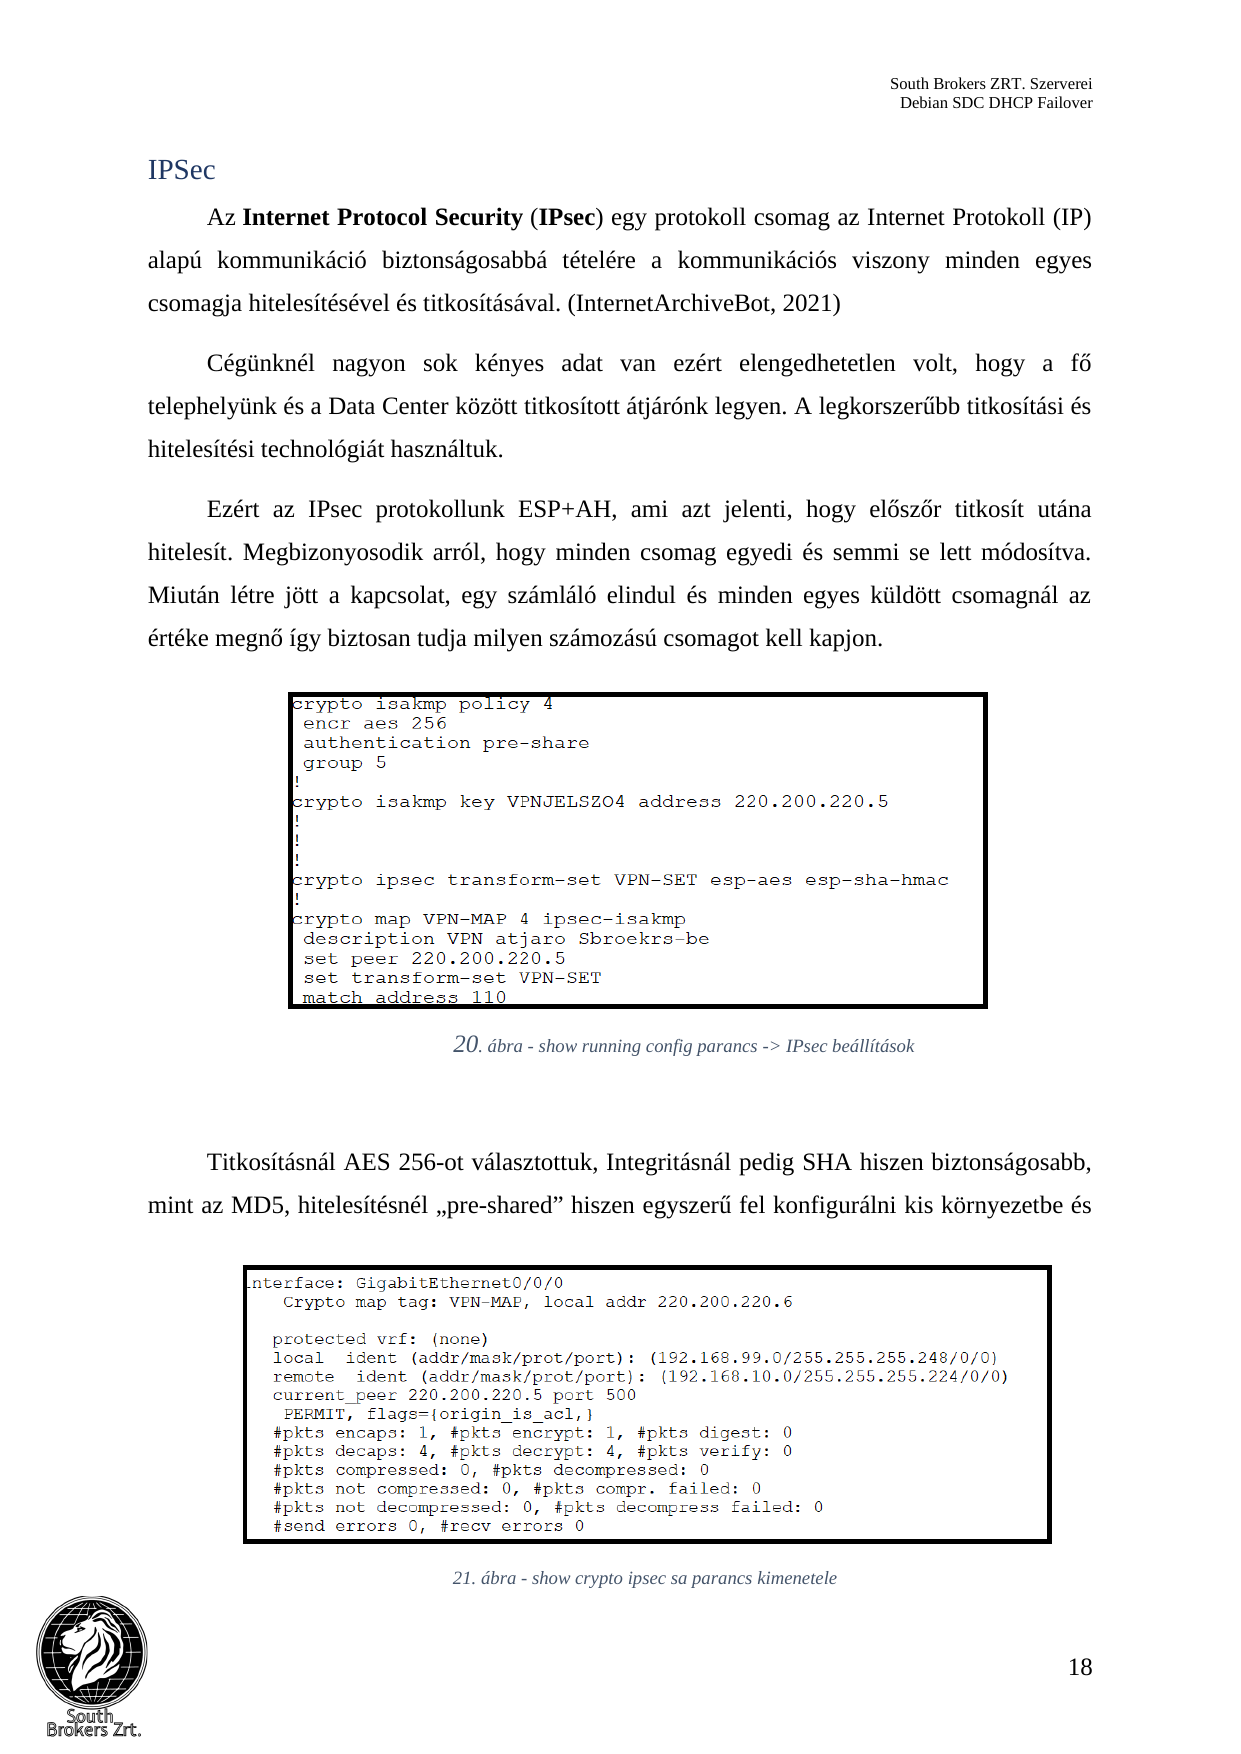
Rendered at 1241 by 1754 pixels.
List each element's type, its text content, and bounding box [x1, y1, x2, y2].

text Az Internet Protocol Security (IPsec) egy protokoll csomag az Internet Protokoll (IP) alapú kommunikáció biztonságosabbá tételére a kommunikációs viszony minden egyes csomagja hitelesítésével és titkosításával. (InternetArchiveBot, 2021) [148, 202, 1093, 245]
text Cégünknél nagyon sok kényes adat van ezért elengedhetetlen volt, hogy a fő telephelyünk és a Data Center között titkosított átjárónk legyen. A legkorszerűbb titkosítási és hitelesítési technológiát használtuk. [148, 348, 1093, 463]
picture [247, 1270, 1047, 1539]
text Az Internet Protocol Security (IPsec) egy protokoll csomag az Internet Protokoll (IP) alapú kommunikáció biztonságosabbá tételére a kommunikációs viszony minden egyes csomagja hitelesítésével és titkosításával. (InternetArchiveBot, 2021) [148, 274, 1093, 317]
picture [36, 1596, 148, 1739]
picture [293, 697, 983, 1004]
text Ezért az IPsec protokollunk ESP+AH, ami azt jelenti, hogy előszőr titkosít utána hitelesít. Megbizonyosodik arról, hogy minden csomag egyedi és semmi se lett módosítva. Miután létre jött a kapcsolat, egy számláló elindul és minden egyes küldött csomagnál az értéke megnő így biztosan tudja milyen számozású csomagot kell kapjon. [148, 494, 1093, 652]
subtitle IPSec [148, 152, 1093, 185]
